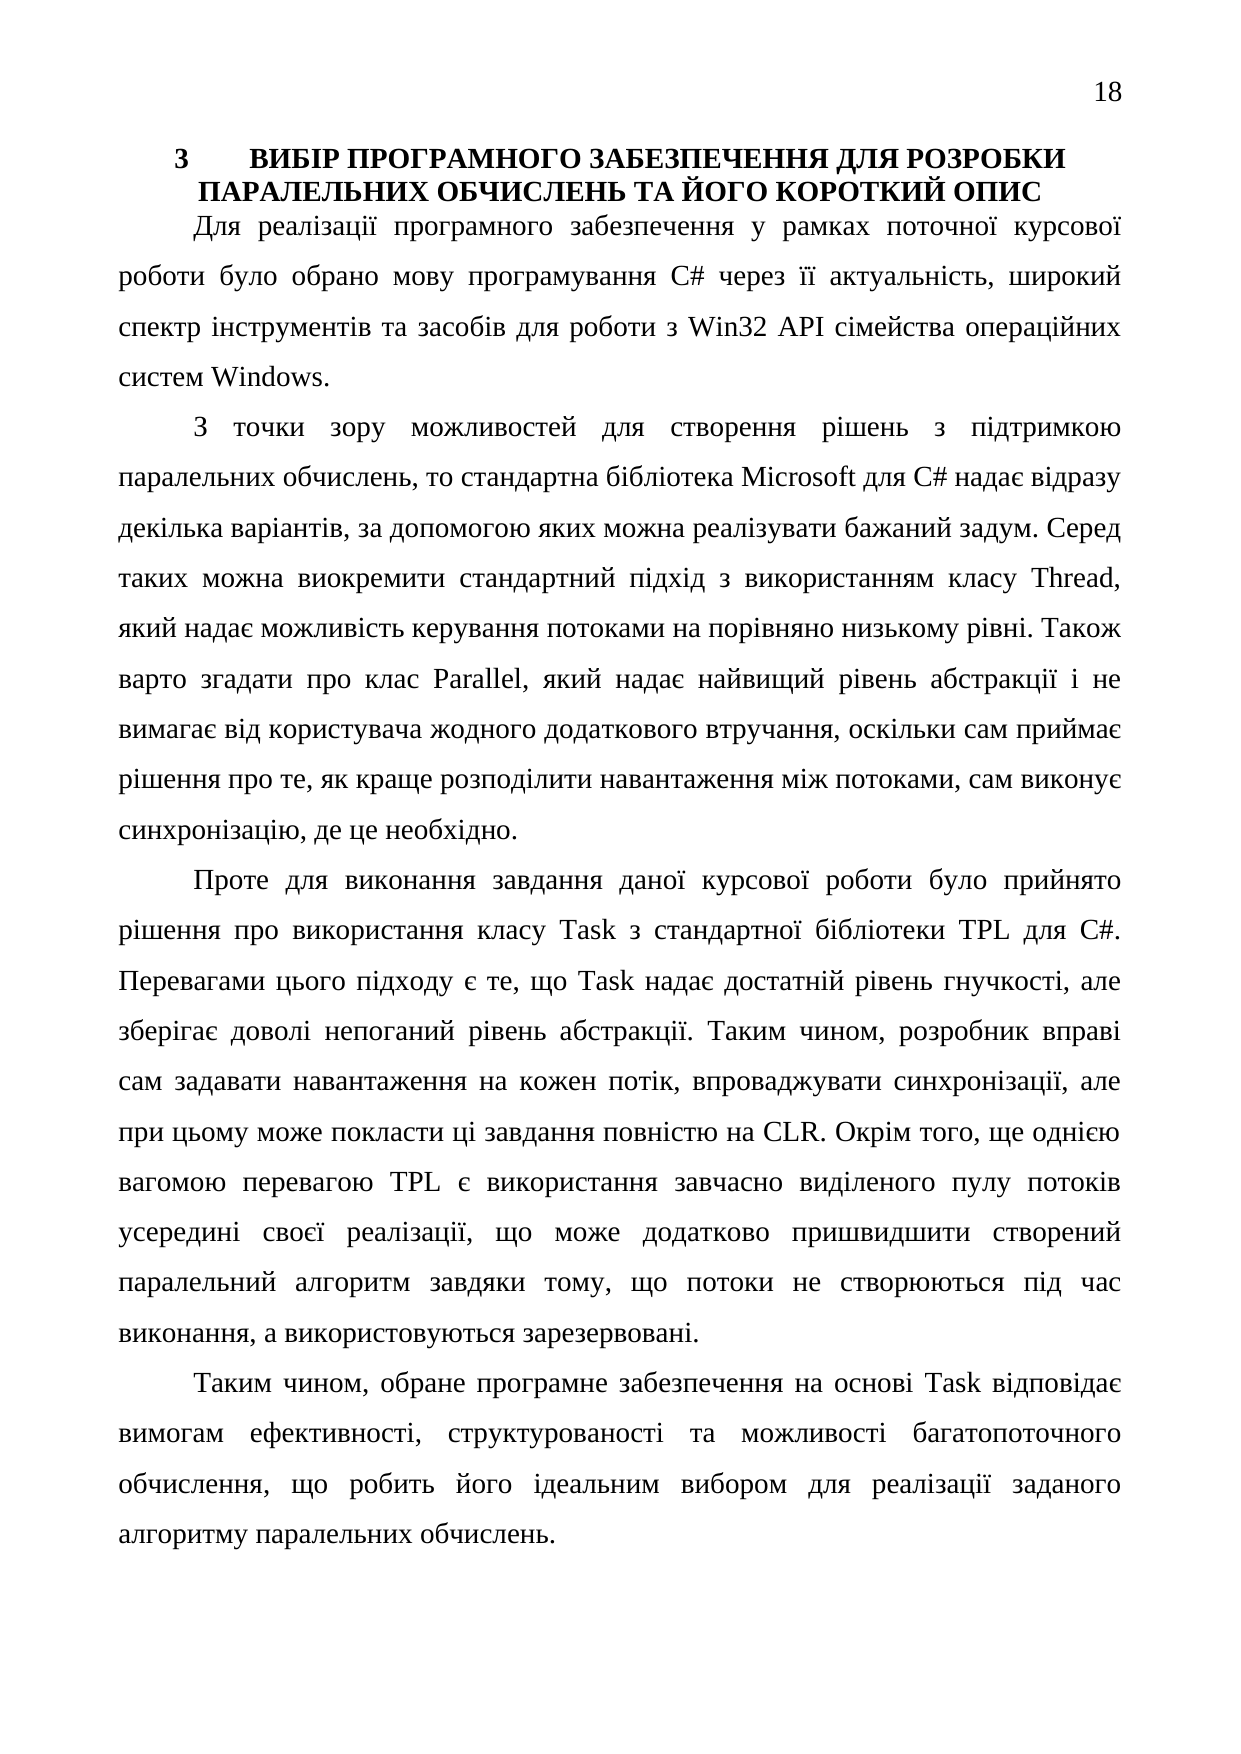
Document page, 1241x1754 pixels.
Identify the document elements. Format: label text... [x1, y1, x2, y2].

text Проте для виконання завдання даної курсової роботи було прийнято рішення про використання класу Task з стандартної бібліотеки TPL для C#. Перевагами цього підходу є те, що Task надає достатній рівень гнучкості, але зберігає доволі непоганий рівень абстракції. Таким чином, розробник вправі сам задавати навантаження на кожен потік, впроваджувати синхронізації, але при цьому може покласти ці завдання повністю на CLR. Окрім того, ще однією вагомою перевагою TPL є використання завчасно виділеного пулу потоків усередині своєї реалізації, що може додатково пришвидшити створений паралельний алгоритм завдяки тому, що потоки не створюються під час виконання, а використовуються зарезервовані. [118, 862, 1122, 1348]
subtitle 3 ВИБІР ПРОГРАМНОГО ЗАБЕЗПЕЧЕННЯ ДЛЯ РОЗРОБКИ ПАРАЛЕЛЬНИХ ОБЧИСЛЕНЬ ТА ЙОГО КОРОТКИЙ ОПИС [118, 141, 1122, 208]
text Для реалізації програмного забезпечення у рамках поточної курсової роботи було обрано мову програмування C# через її актуальність, широкий спектр інструментів та засобів для роботи з Win32 API сімейства операційних систем Windows. [118, 208, 1122, 392]
text З точки зору можливостей для створення рішень з підтримкою паралельних обчислень, то стандартна бібліотека Microsoft для C# надає відразу декілька варіантів, за допомогою яких можна реалізувати бажаний задум. Серед таких можна виокремити стандартний підхід з використанням класу Thread, який надає можливість керування потоками на порівняно низькому рівні. Також варто згадати про клас Parallel, який надає найвищий рівень абстракції і не вимагає від користувача жодного додаткового втручання, оскільки сам приймає рішення про те, як краще розподілити навантаження між потоками, сам виконує синхронізацію, де це необхідно. [118, 409, 1122, 845]
text Таким чином, обране програмне забезпечення на основі Task відповідає вимогам ефективності, структурованості та можливості багатопоточного обчислення, що робить його ідеальним вибором для реалізації заданого алгоритму паралельних обчислень. [118, 1365, 1122, 1550]
